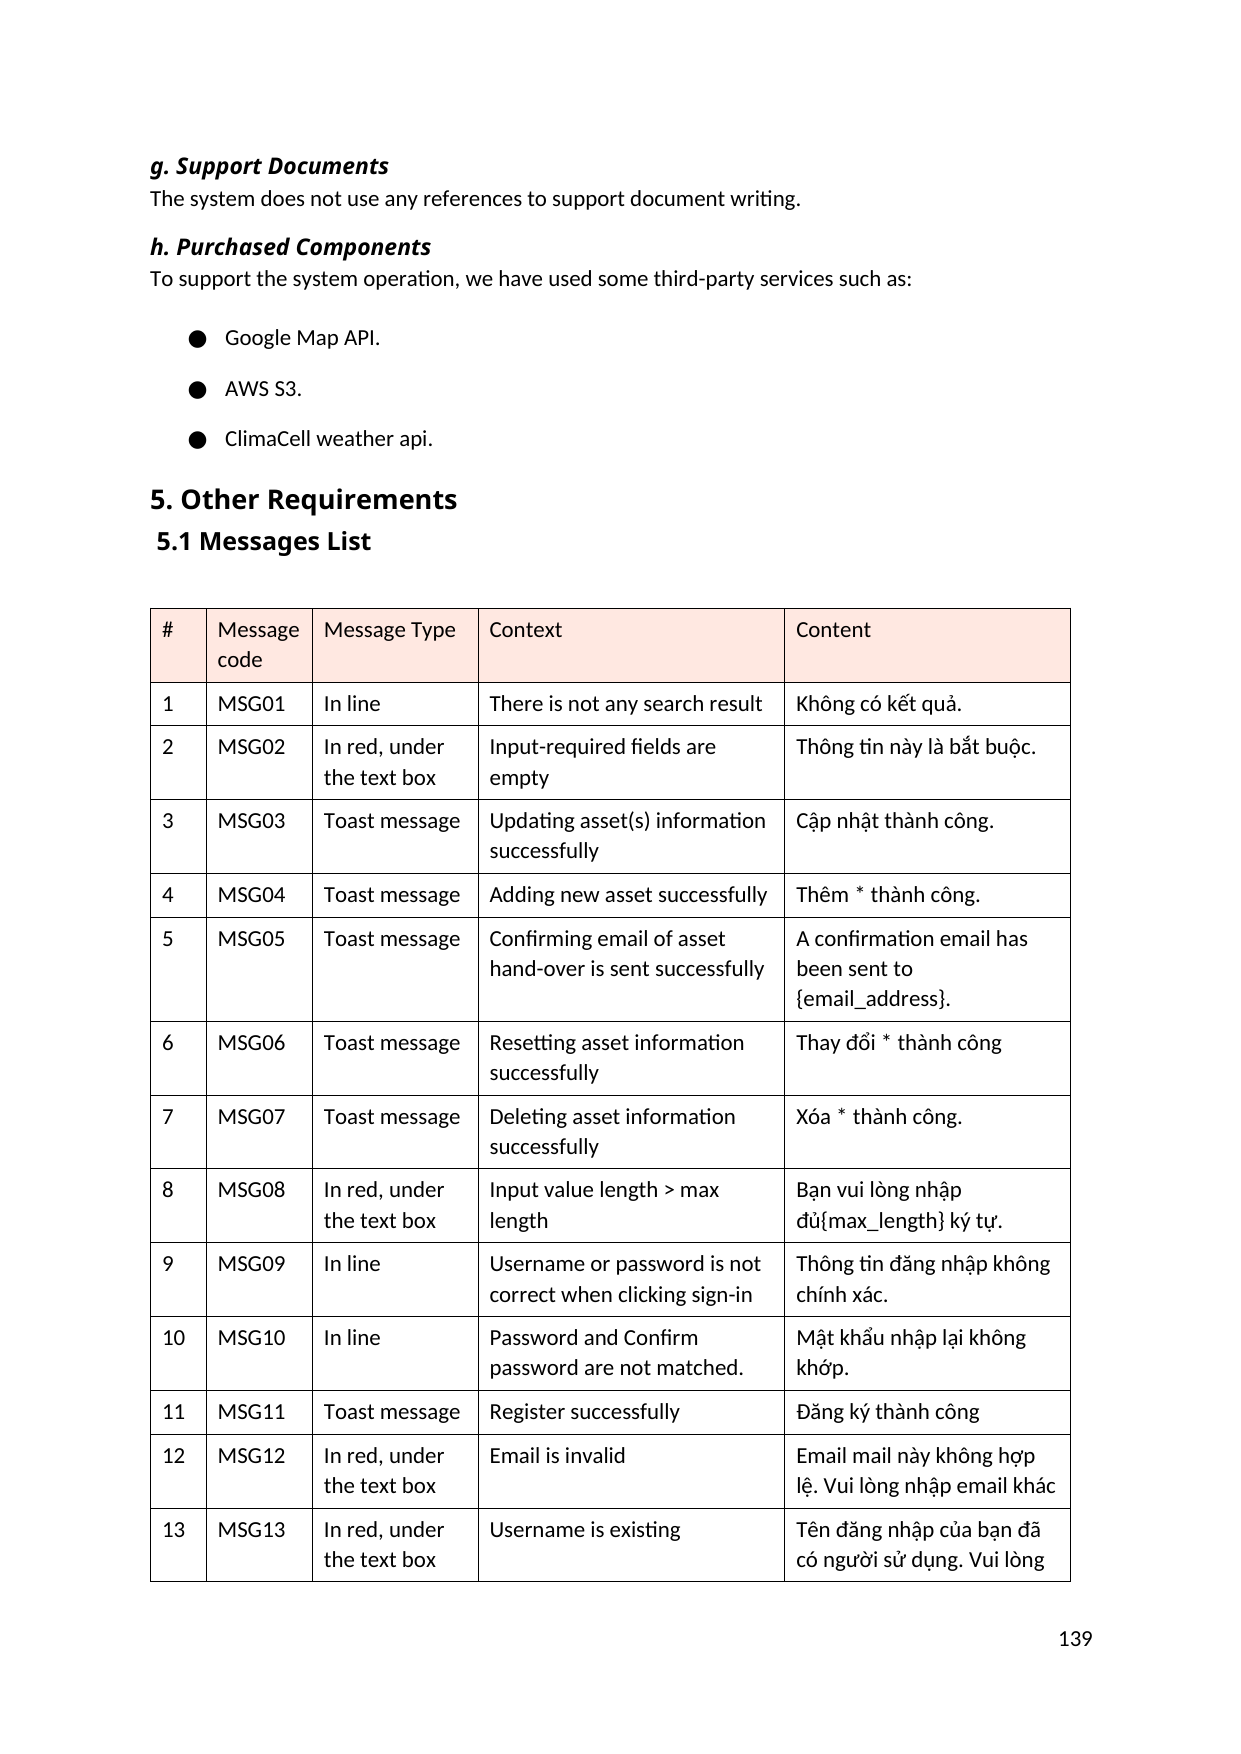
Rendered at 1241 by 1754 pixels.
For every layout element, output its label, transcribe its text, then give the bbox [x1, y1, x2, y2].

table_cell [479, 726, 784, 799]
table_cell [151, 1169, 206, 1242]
subtitle 5. Other Requirements [150, 480, 1093, 517]
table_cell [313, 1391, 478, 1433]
list AWS S3. [187, 362, 1093, 409]
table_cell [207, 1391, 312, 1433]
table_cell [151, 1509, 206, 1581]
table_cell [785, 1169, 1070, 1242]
text To support the system operation, we have used some third-party services such as: [150, 264, 1093, 292]
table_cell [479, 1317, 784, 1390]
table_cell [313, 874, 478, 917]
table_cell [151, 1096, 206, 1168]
subtitle h. Purchased Components [150, 231, 1093, 262]
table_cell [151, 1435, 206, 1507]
list Google Map API. [187, 311, 1093, 358]
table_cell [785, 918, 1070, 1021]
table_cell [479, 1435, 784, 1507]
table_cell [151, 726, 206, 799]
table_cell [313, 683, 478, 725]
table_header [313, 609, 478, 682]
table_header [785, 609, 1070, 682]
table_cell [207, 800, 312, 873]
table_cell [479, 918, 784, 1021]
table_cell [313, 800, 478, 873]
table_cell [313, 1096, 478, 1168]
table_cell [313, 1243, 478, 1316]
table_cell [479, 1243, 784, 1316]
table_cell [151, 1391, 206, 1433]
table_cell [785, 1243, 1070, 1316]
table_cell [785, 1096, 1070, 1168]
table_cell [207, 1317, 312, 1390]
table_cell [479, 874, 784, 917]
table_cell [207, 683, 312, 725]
text The system does not use any references to support document writing. [150, 184, 1093, 212]
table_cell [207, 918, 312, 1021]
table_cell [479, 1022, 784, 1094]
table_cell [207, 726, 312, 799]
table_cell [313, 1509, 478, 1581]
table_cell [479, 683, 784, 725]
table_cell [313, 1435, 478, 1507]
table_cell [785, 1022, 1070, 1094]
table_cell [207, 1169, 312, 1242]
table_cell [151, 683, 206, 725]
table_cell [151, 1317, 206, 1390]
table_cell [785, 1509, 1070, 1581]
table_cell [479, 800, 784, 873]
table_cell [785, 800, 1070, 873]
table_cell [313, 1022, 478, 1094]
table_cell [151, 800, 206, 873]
list ClimaCell weather api. [187, 413, 1093, 460]
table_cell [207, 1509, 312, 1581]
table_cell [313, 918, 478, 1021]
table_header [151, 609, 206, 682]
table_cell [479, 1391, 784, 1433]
subtitle g. Support Documents [150, 150, 1093, 181]
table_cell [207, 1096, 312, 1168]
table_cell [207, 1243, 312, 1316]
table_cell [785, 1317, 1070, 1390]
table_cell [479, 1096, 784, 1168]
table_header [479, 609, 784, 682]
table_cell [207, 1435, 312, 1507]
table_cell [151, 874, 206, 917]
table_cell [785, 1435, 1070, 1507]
subtitle 5.1 Messages List [150, 524, 1093, 558]
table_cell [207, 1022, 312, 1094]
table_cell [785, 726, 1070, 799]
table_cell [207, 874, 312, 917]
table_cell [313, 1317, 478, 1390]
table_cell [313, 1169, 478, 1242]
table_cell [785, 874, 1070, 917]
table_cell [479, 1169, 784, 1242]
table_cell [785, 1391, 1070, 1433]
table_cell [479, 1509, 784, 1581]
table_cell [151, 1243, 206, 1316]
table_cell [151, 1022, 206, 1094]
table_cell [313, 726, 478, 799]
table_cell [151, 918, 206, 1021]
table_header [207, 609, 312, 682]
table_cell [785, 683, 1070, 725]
